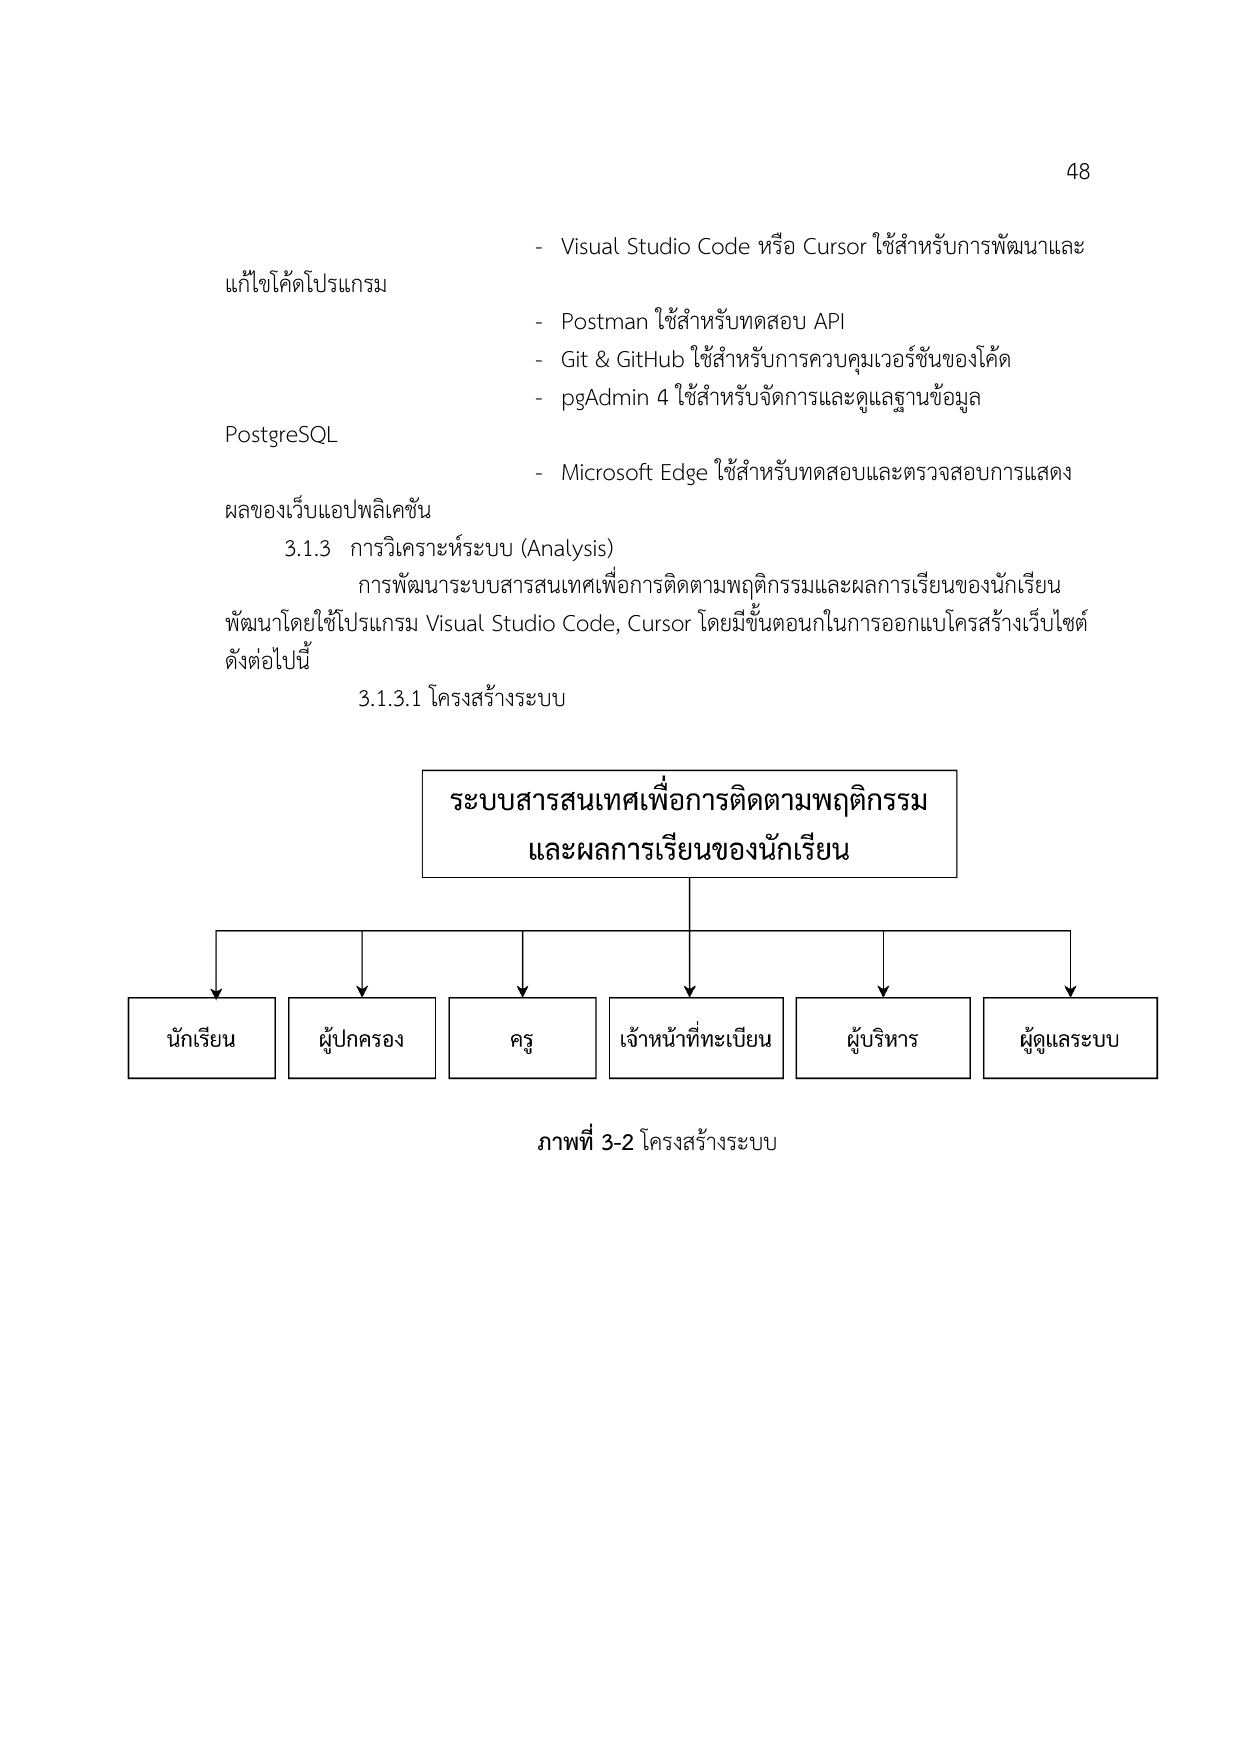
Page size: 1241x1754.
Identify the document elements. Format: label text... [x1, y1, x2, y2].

text -**pgAdmin 4 ใช้สำหรับจัดการและดูแลฐานข้อมูล PostgreSQL [225, 376, 1090, 451]
text 3.1.3**การวิเคราะห์ระบบ (Analysis) [225, 527, 1090, 564]
text -**Microsoft Edge ใช้สำหรับทดสอบและตรวจสอบการแสดงผลของเว็บแอปพลิเคชัน [225, 451, 1090, 527]
text -**Postman ใช้สำหรับทดสอบ API [225, 300, 1090, 338]
picture [114, 753, 1171, 1092]
text 3.1.3.1 โครงสร้างระบบ [225, 677, 1090, 715]
text การพัฒนาระบบสารสนเทศเพื่อการติดตามพฤติกรรมและผลการเรียนของนักเรียน พัฒนาโดยใช้โปรแกรม Visual Studio Code, Cursor โดยมีขั้นตอนกในการออกแบโครสร้างเว็บไซต์ ดังต่อไปนี้ [225, 564, 1090, 677]
text -**Git & GitHub ใช้สำหรับการควบคุมเวอร์ชันของโค้ด [225, 338, 1090, 376]
text ภาพที่ 3-2 โครงสร้างระบบ [225, 1121, 1090, 1159]
text -**Visual Studio Code หรือ Cursor ใช้สำหรับการพัฒนาและแก้ไขโค้ดโปรแกรม [225, 225, 1090, 300]
